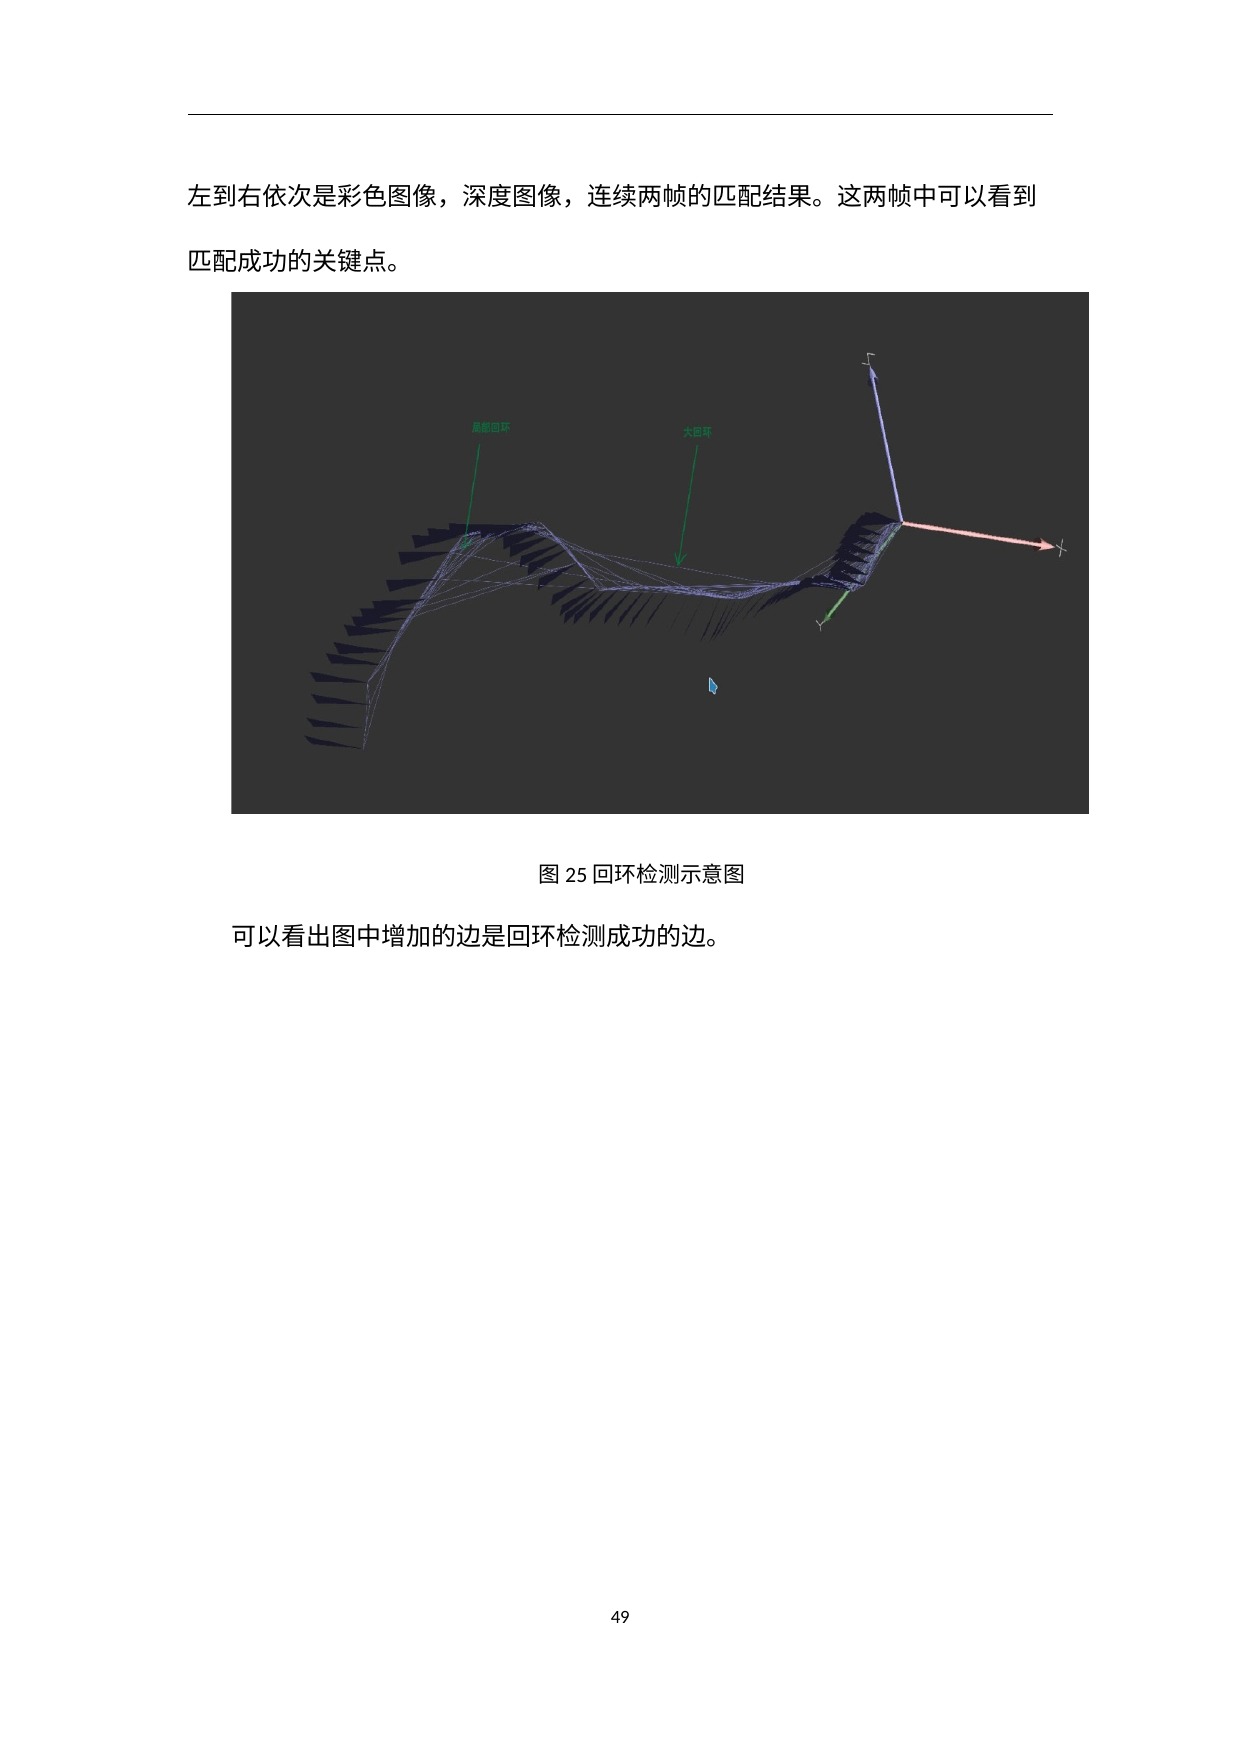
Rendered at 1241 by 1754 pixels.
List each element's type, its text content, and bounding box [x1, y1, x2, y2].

text 图25 回环检测示意图 [187, 857, 1053, 889]
picture [231, 292, 1089, 814]
text 可以看出图中增加的边是回环检测成功的边。 [187, 902, 1053, 967]
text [187, 162, 1053, 292]
